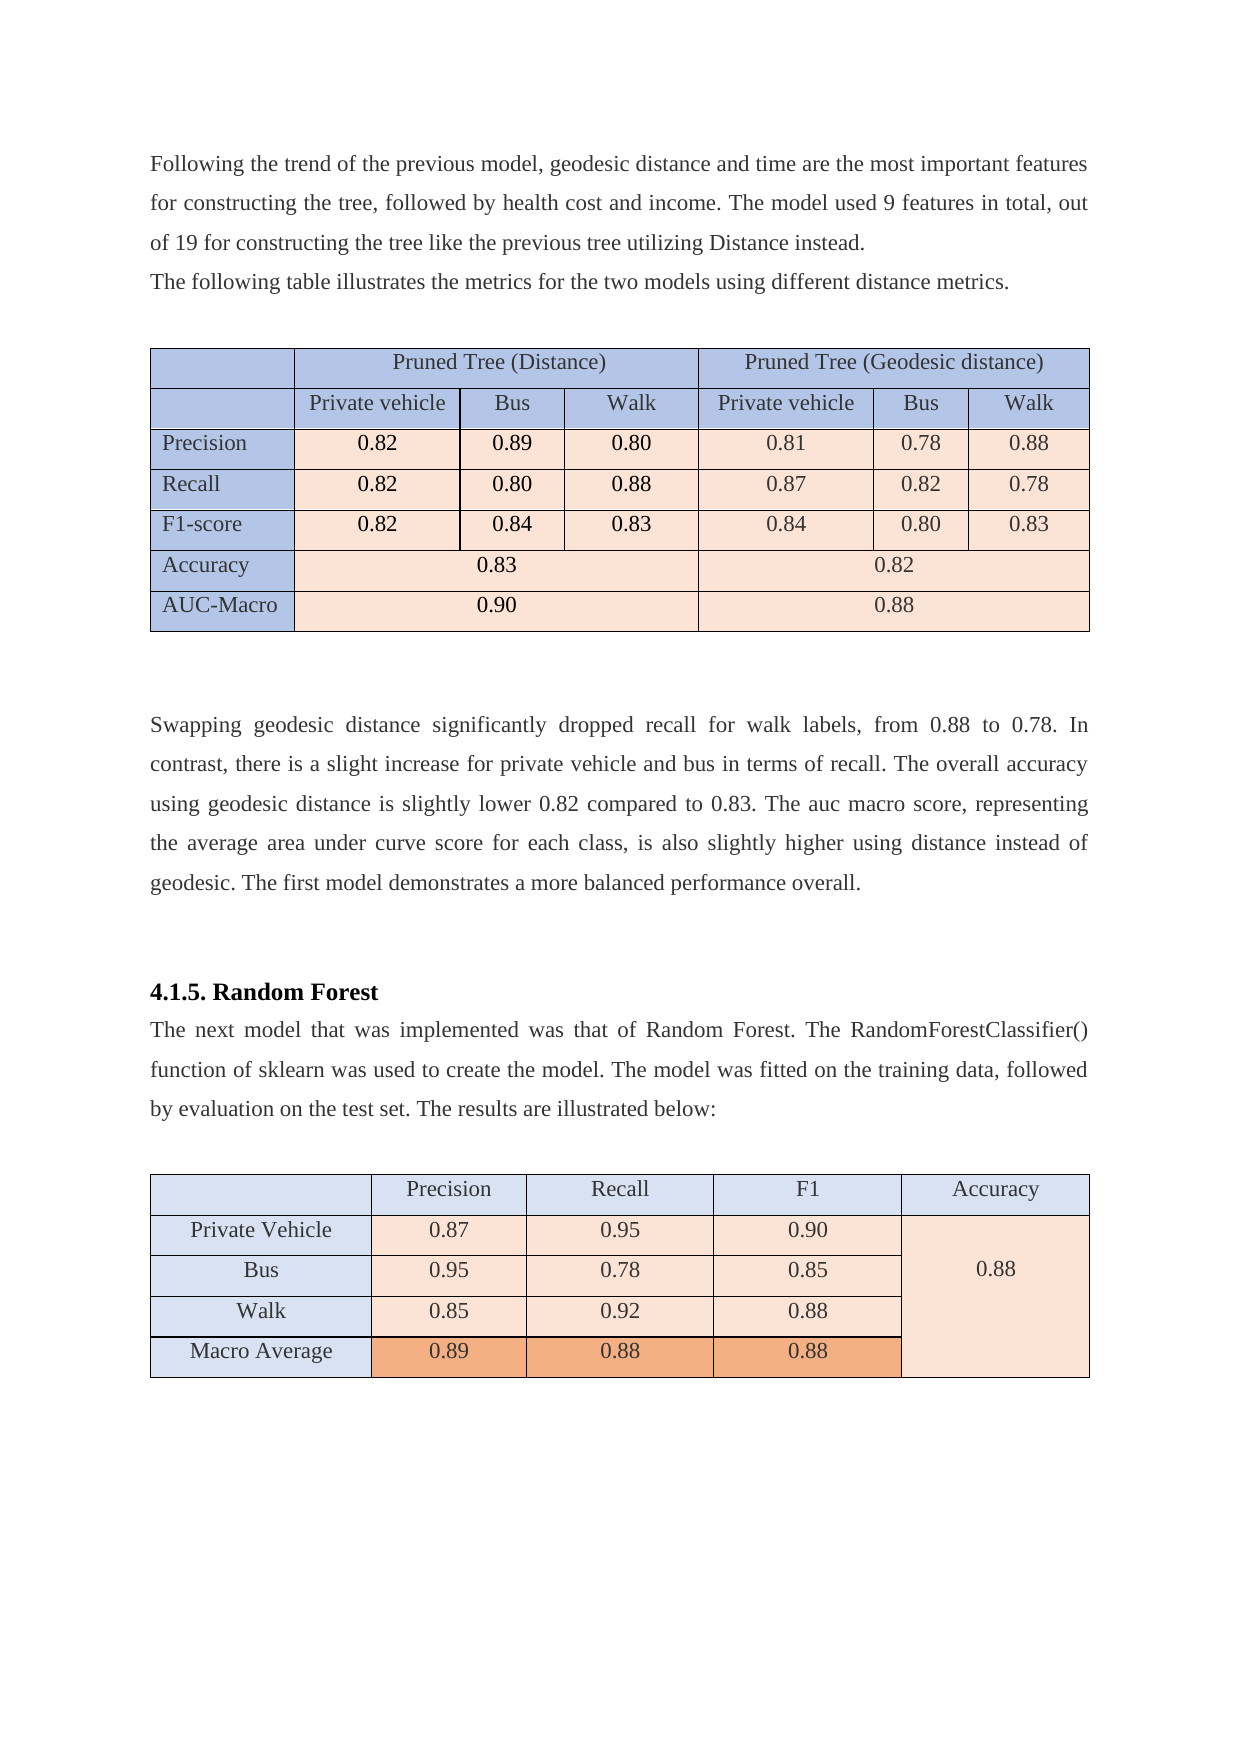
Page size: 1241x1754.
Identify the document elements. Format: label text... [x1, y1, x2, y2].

table_cell Private vehicle [699, 389, 873, 428]
table_cell 0.82 [295, 470, 459, 509]
table_cell Walk [151, 1297, 371, 1336]
table_cell Recall [151, 470, 294, 509]
table_cell 0.78 [969, 470, 1089, 509]
table_cell 0.88 [699, 592, 1089, 631]
table_cell Accuracy [151, 551, 294, 591]
text Swapping geodesic distance significantly dropped recall for walk labels, from 0.88 to 0.78. In contrast, there is a slight increase for private vehicle and bus in terms of recall. The overall accuracy using geodesic distance is slightly lower 0.82 compared to 0.83. The auc macro score, representing the average area under curve score for each class, is also slightly higher using distance instead of geodesic. The first model demonstrates a more balanced performance overall. [150, 711, 1090, 895]
table_cell 0.82 [295, 430, 459, 469]
table_cell Private vehicle [295, 389, 459, 428]
table_cell Bus [874, 389, 968, 428]
table_cell 0.82 [699, 551, 1089, 591]
table_cell 0.85 [372, 1297, 526, 1336]
table_cell 0.88 [902, 1216, 1089, 1377]
table_cell 0.83 [295, 551, 698, 591]
table_cell 0.88 [714, 1338, 901, 1377]
table_cell 0.87 [372, 1216, 526, 1255]
text Following the trend of the previous model, geodesic distance and time are the most important features for constructing the tree, followed by health cost and income. The model used 9 features in total, out of 19 for constructing the tree like the previous tree utilizing Distance instead. [150, 150, 1090, 255]
table_cell Precision [151, 430, 294, 469]
table_cell 0.82 [874, 470, 968, 509]
table_cell 0.88 [565, 470, 698, 509]
table_cell 0.87 [699, 470, 873, 509]
table_header [151, 1175, 371, 1215]
table_cell 0.90 [714, 1216, 901, 1255]
table_cell Walk [969, 389, 1089, 428]
table_cell 0.89 [372, 1338, 526, 1377]
table_header Pruned Tree (Geodesic distance) [699, 349, 1089, 388]
table_cell 0.88 [714, 1297, 901, 1336]
text The following table illustrates the metrics for the two models using different distance metrics. [150, 268, 1090, 295]
table_cell AUC-Macro [151, 592, 294, 631]
table_cell 0.83 [969, 511, 1089, 550]
table_cell 0.92 [527, 1297, 713, 1336]
table_cell 0.82 [295, 511, 459, 550]
table_cell 0.78 [874, 430, 968, 469]
table_cell 0.80 [461, 470, 564, 509]
table_header Precision [372, 1175, 526, 1215]
table_header F1 [714, 1175, 901, 1215]
table_header [151, 349, 294, 388]
table_header Recall [527, 1175, 713, 1215]
table_cell F1-score [151, 511, 294, 550]
table_cell 0.85 [714, 1256, 901, 1296]
subtitle 4.1.5. Random Forest [150, 977, 1090, 1006]
table_cell 0.81 [699, 430, 873, 469]
table_cell Bus [151, 1256, 371, 1296]
table_header Pruned Tree (Distance) [295, 349, 698, 388]
table_cell Macro Average [151, 1338, 371, 1377]
table_cell Private Vehicle [151, 1216, 371, 1255]
table_header Accuracy [902, 1175, 1089, 1215]
table_cell Walk [565, 389, 698, 428]
table_cell 0.89 [461, 430, 564, 469]
table_cell 0.90 [295, 592, 698, 631]
table_cell 0.88 [969, 430, 1089, 469]
table_cell 0.84 [699, 511, 873, 550]
table_cell 0.80 [565, 430, 698, 469]
table_cell 0.78 [527, 1256, 713, 1296]
table_cell 0.95 [527, 1216, 713, 1255]
table_cell 0.80 [874, 511, 968, 550]
table_cell 0.95 [372, 1256, 526, 1296]
table_cell 0.83 [565, 511, 698, 550]
table_cell 0.84 [461, 511, 564, 550]
text The next model that was implemented was that of Random Forest. The RandomForestClassifier() function of sklearn was used to create the model. The model was fitted on the training data, followed by evaluation on the test set. The results are illustrated below: [150, 1016, 1090, 1122]
table_cell 0.88 [527, 1338, 713, 1377]
table_cell [151, 389, 294, 428]
table_cell Bus [461, 389, 564, 428]
